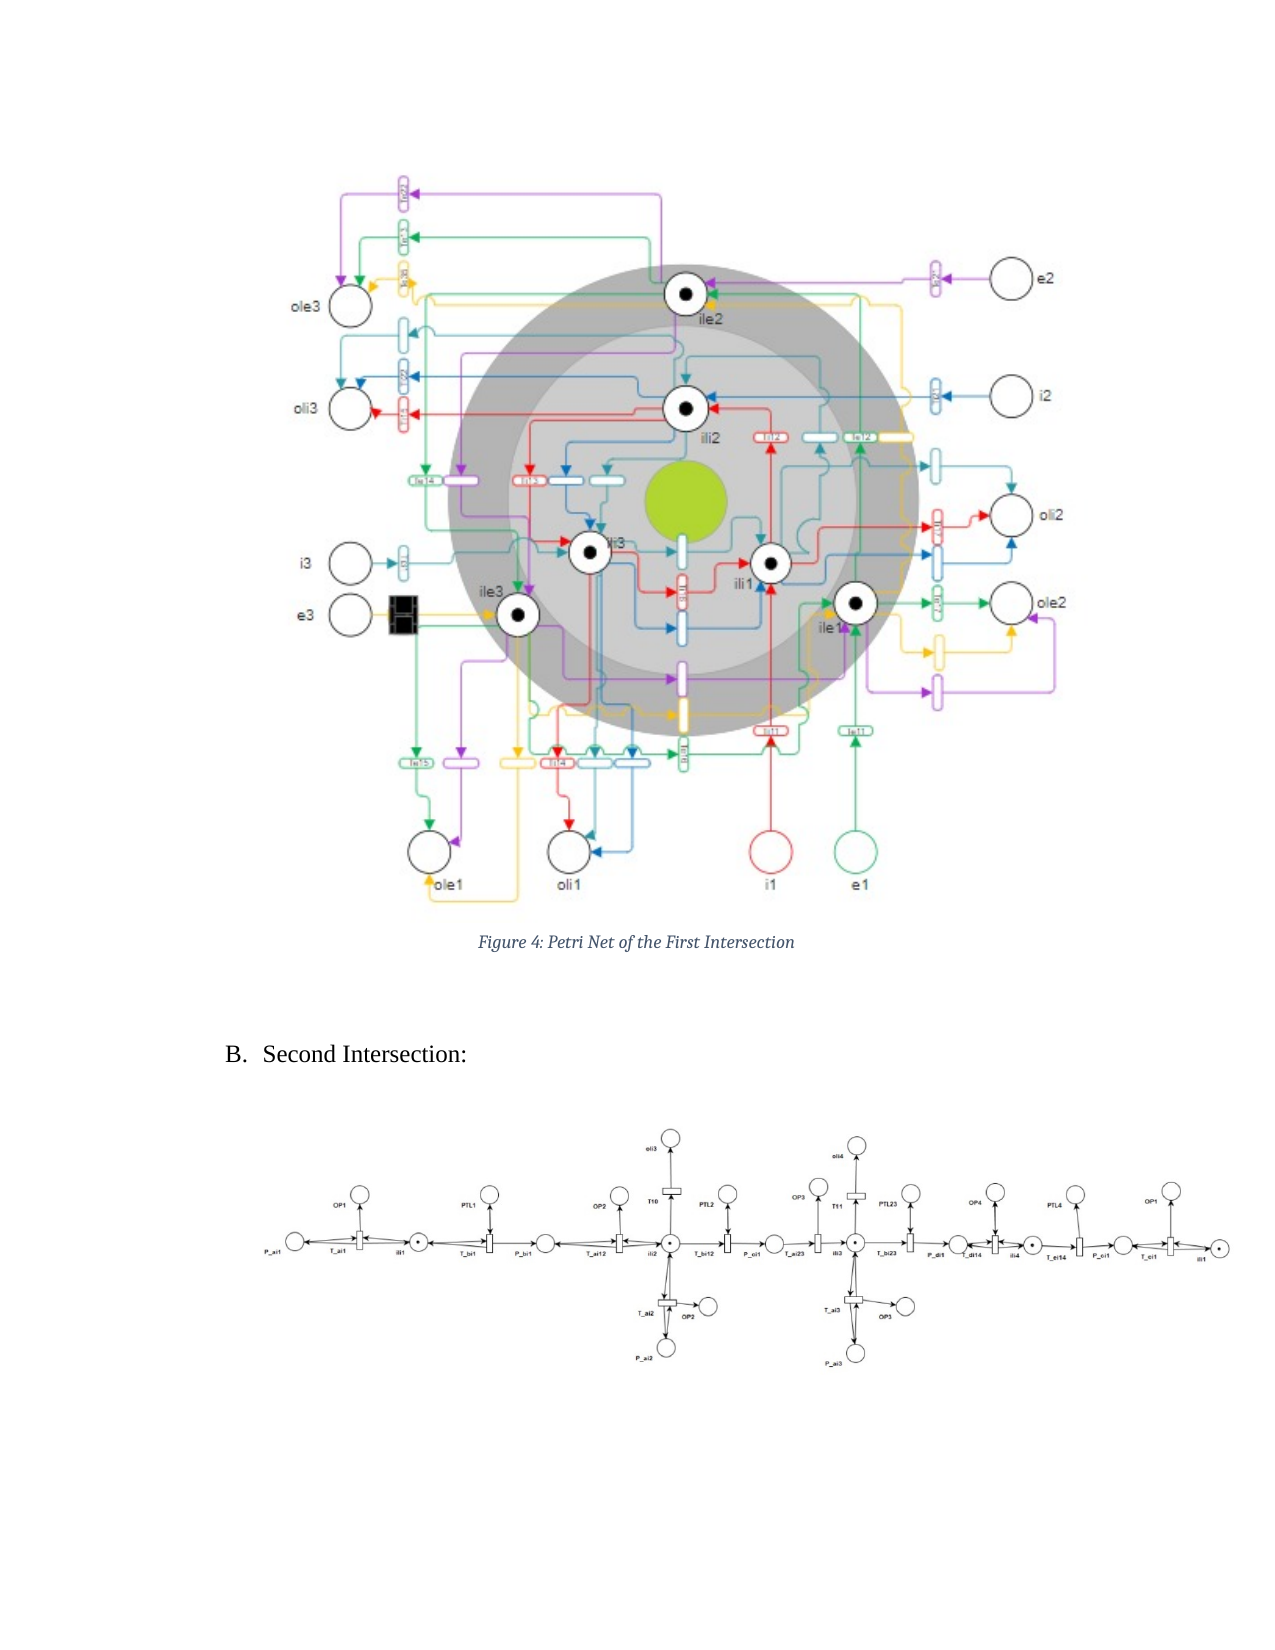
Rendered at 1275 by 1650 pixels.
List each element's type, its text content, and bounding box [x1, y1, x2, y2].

picture [262, 150, 1113, 923]
list Second Intersection: [225, 1039, 1125, 1068]
picture [262, 1068, 1238, 1383]
